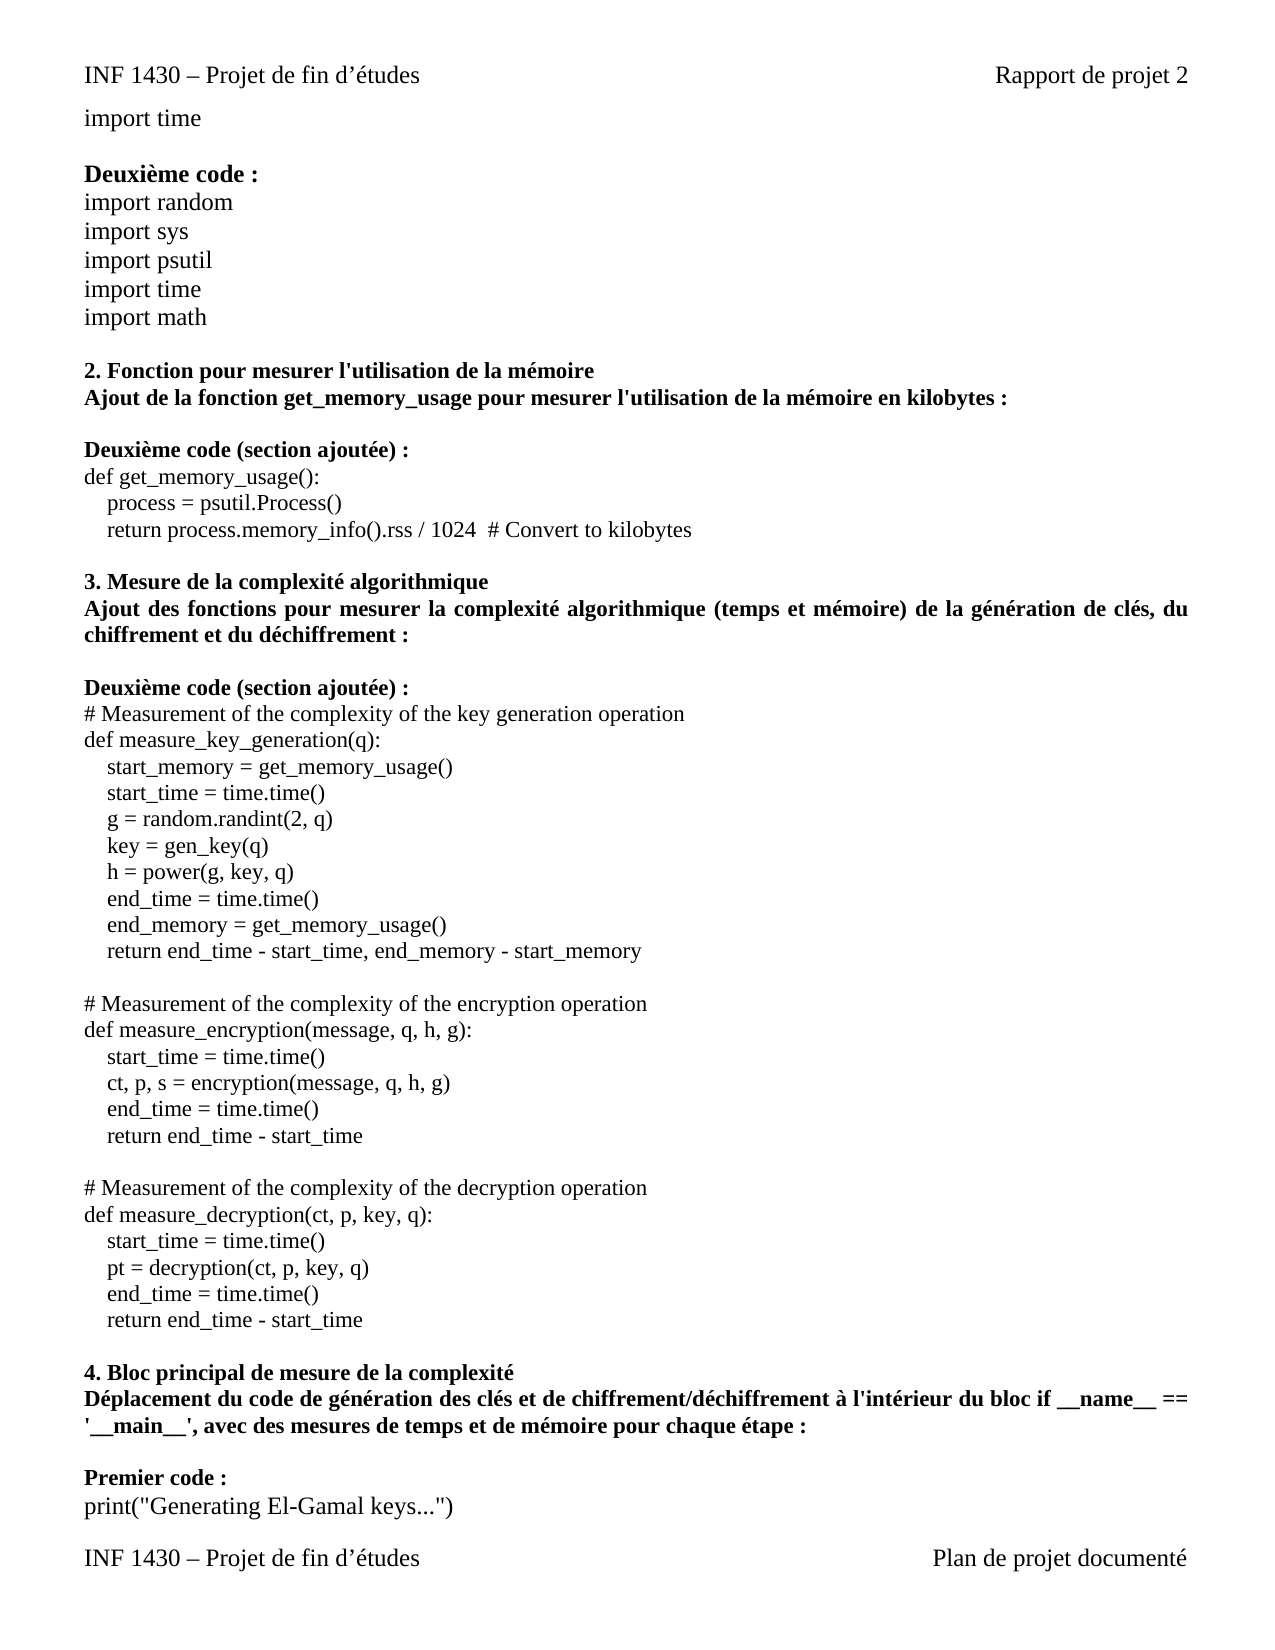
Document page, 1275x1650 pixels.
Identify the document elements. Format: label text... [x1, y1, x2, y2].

text import psutil [84, 245, 1191, 274]
text import random [84, 187, 1191, 216]
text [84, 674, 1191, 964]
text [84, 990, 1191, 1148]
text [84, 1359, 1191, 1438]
text Deuxième code : [84, 159, 1191, 187]
text import time [84, 103, 1191, 132]
text import time [84, 274, 1191, 302]
text import math [84, 302, 1191, 331]
text 2. Fonction pour mesurer l'utilisation de la mémoire [84, 357, 1191, 384]
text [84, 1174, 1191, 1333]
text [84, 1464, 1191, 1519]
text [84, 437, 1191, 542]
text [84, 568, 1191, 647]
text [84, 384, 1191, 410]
text import sys [84, 216, 1191, 245]
